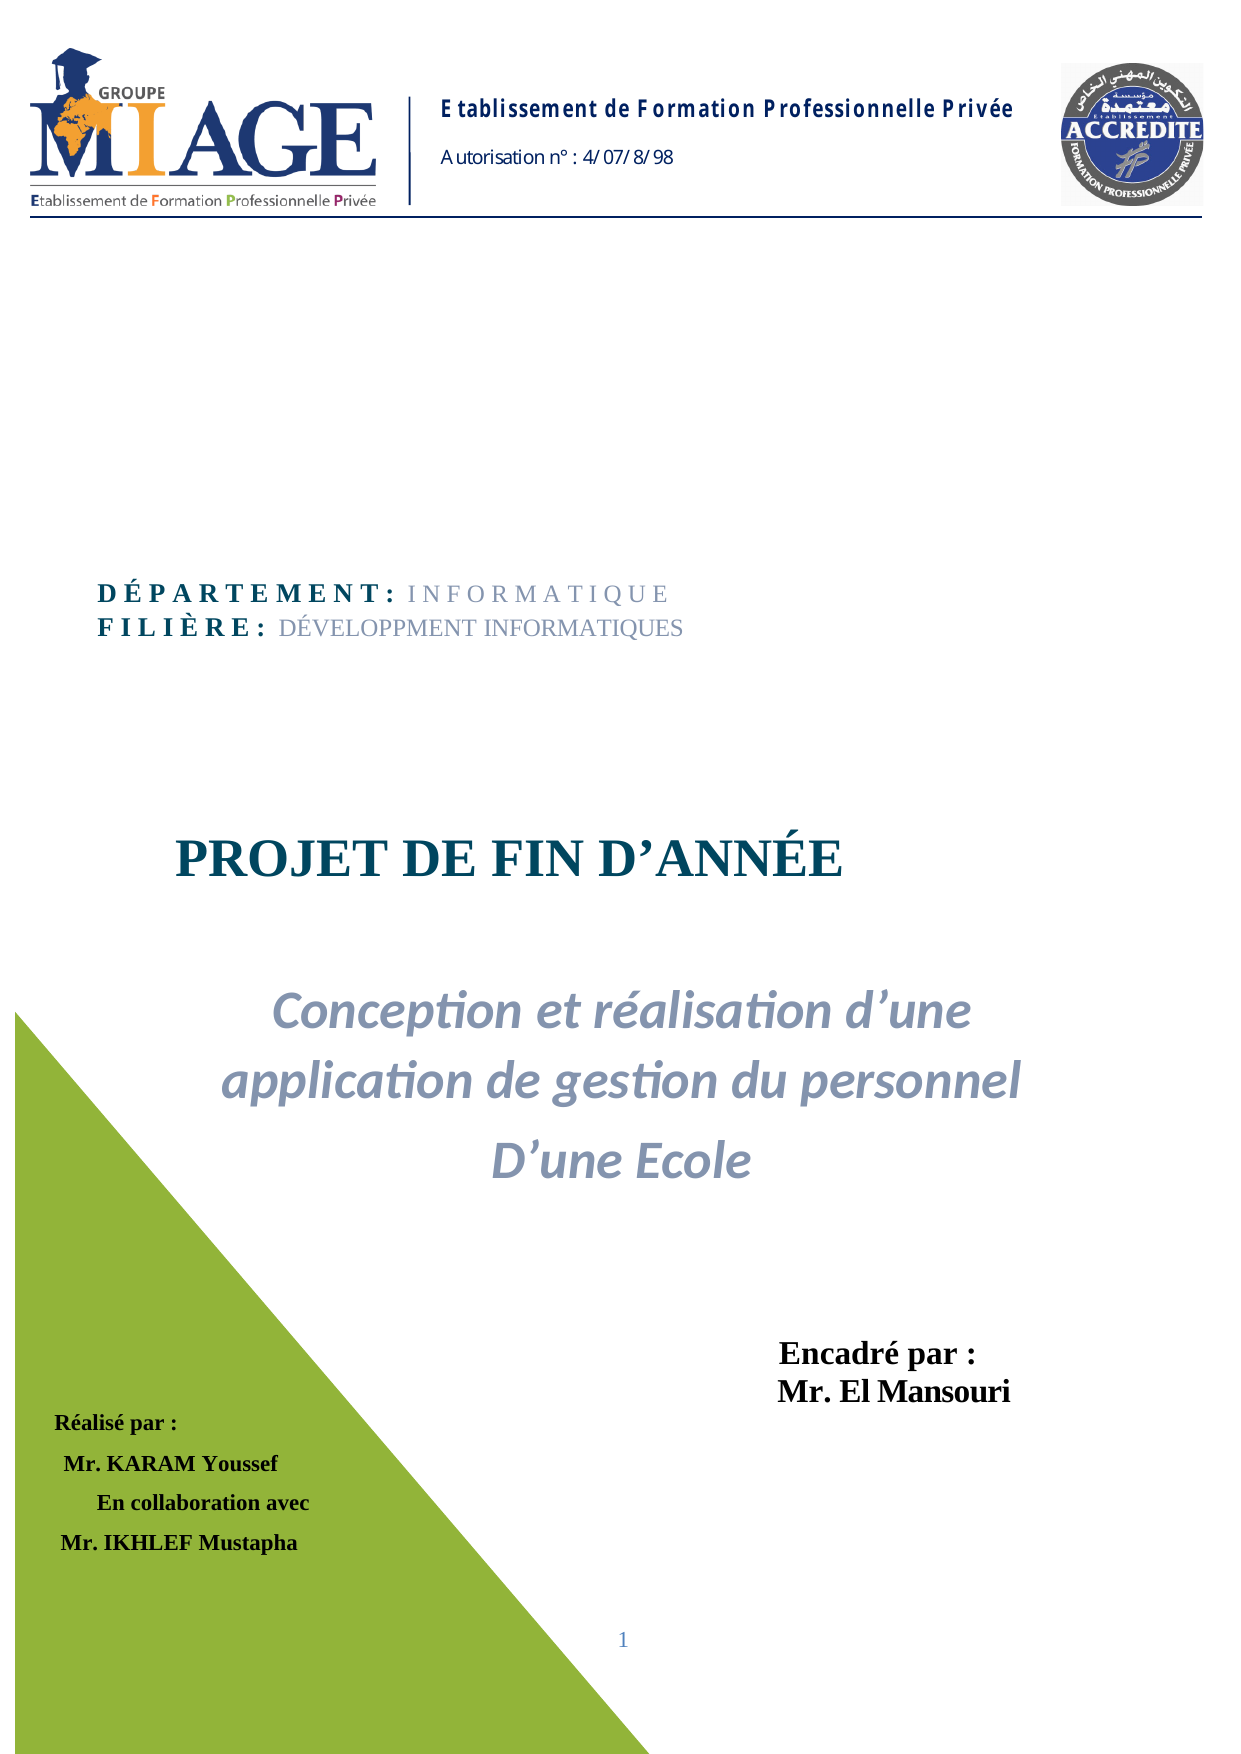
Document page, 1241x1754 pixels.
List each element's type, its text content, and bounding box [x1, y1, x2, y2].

text Mr. IKHLEF Mustapha [29, 1529, 326, 1555]
text Mr. KARAM Youssef [29, 1450, 326, 1476]
text Encadré par : Mr. El Mansouri [777, 1333, 1018, 1410]
text En collaboration avec [80, 1489, 326, 1516]
text Réalisé par : [29, 1409, 326, 1436]
text F I L I È R E : DÉVELOPPMENT INFORMATIQUES [97, 611, 1217, 642]
text D É P A R T E M E N T : I N F O R M A T I Q U E [97, 577, 1217, 608]
text D’une Ecole [151, 1126, 1092, 1192]
text PROJET DE FIN D’ANNÉE [175, 826, 1217, 888]
text Conception et réalisation d’une application de gestion du personnel [151, 976, 1092, 1112]
